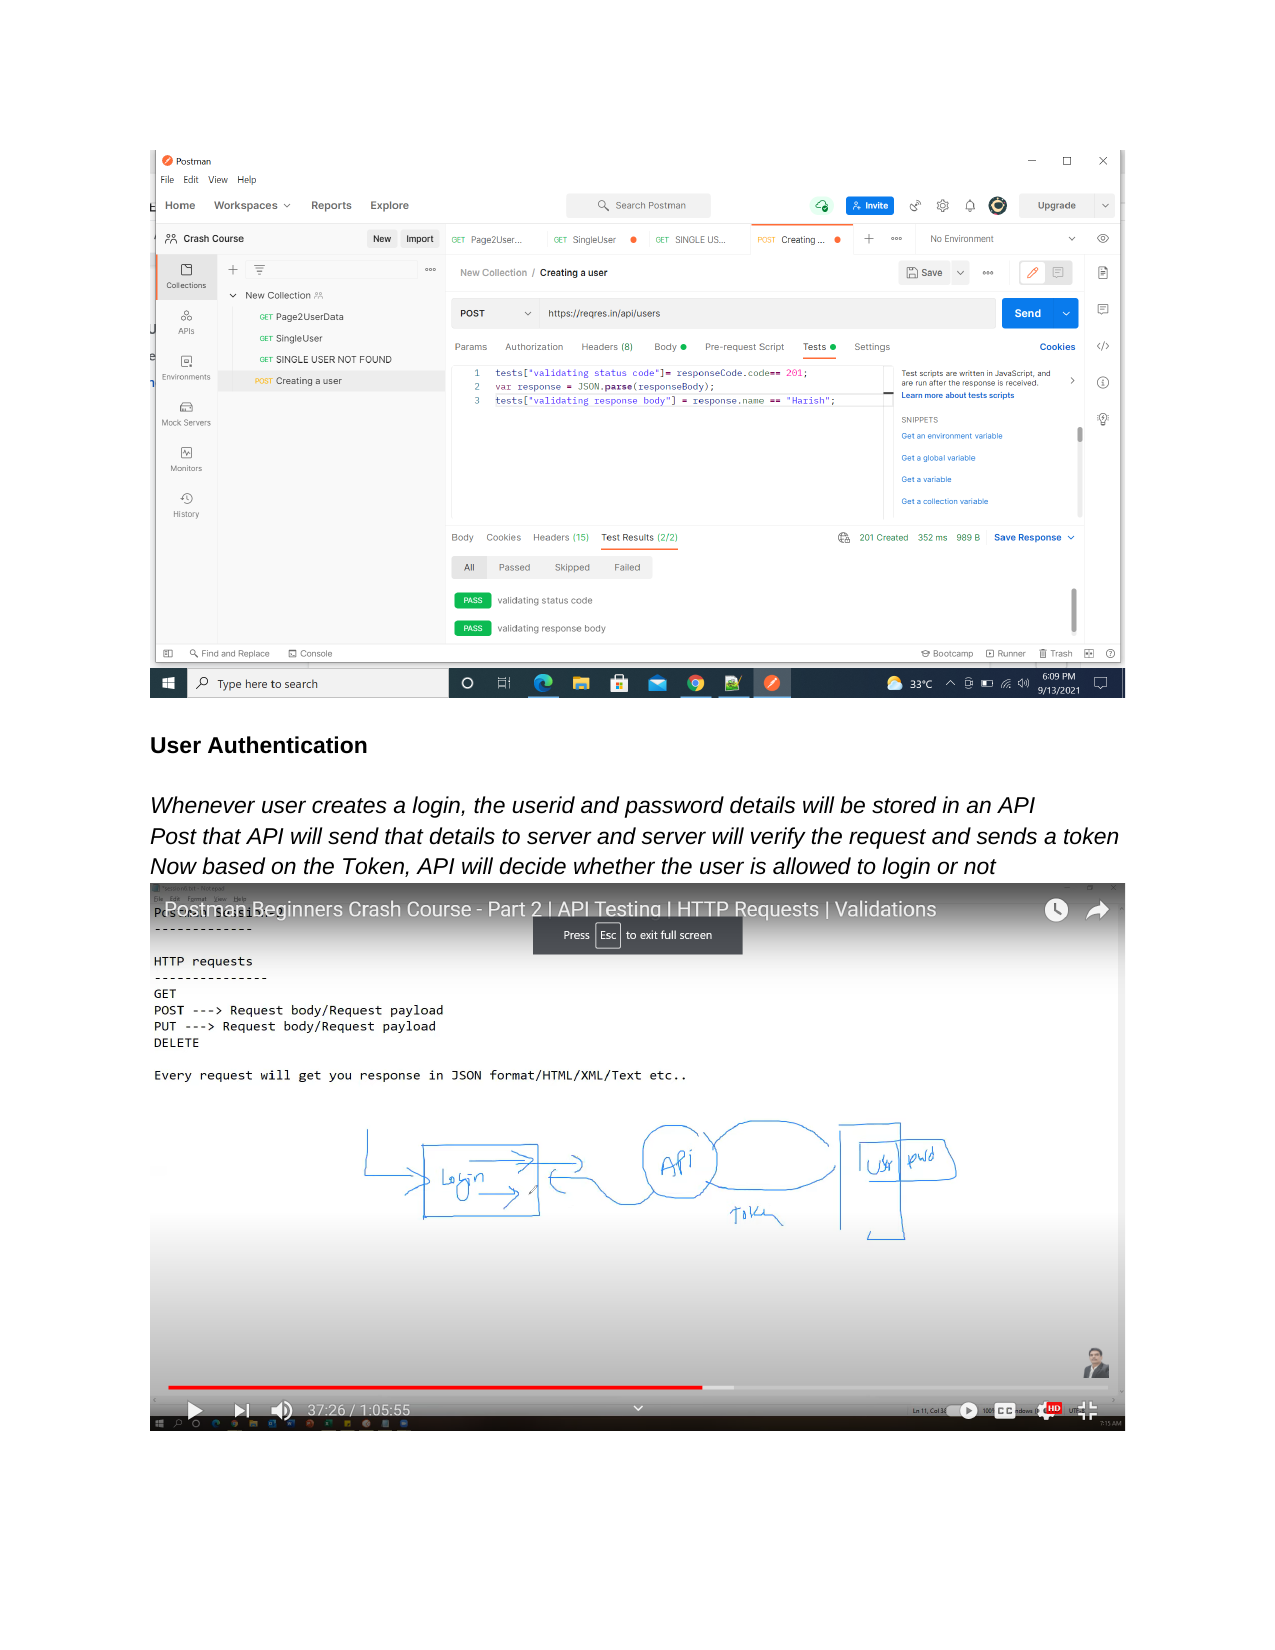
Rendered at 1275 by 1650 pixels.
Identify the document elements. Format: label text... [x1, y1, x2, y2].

text User Authentication [150, 732, 1125, 758]
text Now based on the Token, API will decide whether the user is allowed to login or not [150, 853, 1125, 879]
picture [150, 883, 1125, 1431]
text Whenever user creates a login, the userid and password details will be stored in an API [150, 792, 1125, 819]
picture [150, 150, 1125, 698]
text Post that API will send that details to server and server will verify the request and sends a token [150, 823, 1125, 849]
